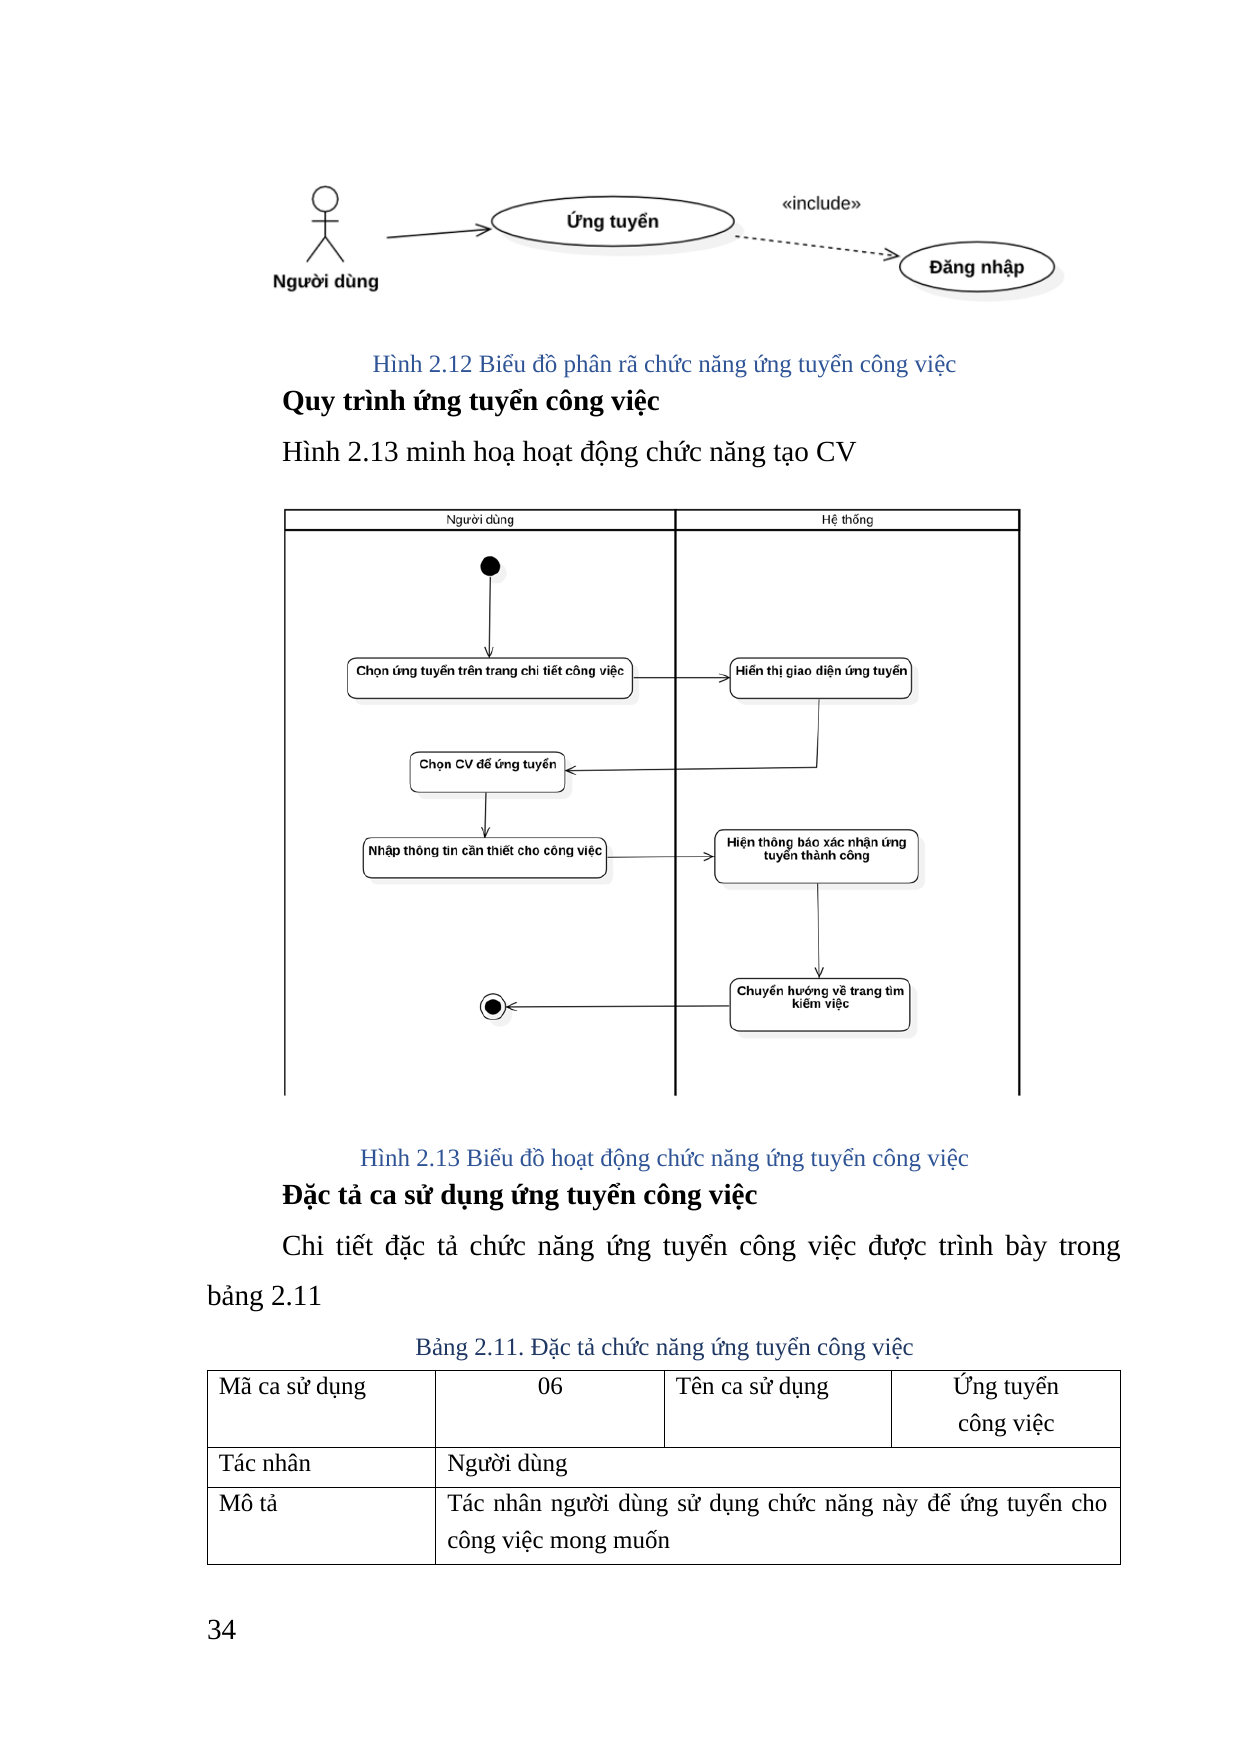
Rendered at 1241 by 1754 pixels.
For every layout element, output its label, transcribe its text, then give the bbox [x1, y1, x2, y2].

table_header Mã ca sử dụng [208, 1371, 435, 1447]
text Quy trình ứng tuyển công việc [207, 383, 1122, 417]
table_header Tên ca sử dụng [665, 1371, 891, 1447]
table_header 06 [436, 1371, 664, 1447]
picture [248, 483, 1080, 1129]
table_header Ứng tuyển công việc [892, 1371, 1120, 1447]
text Hình 2.13 minh hoạ hoạt động chức năng tạo CV [207, 434, 1122, 467]
text Chi tiết đặc tả chức năng ứng tuyển công việc được trình bày trong bảng 2.11 [207, 1228, 1122, 1312]
picture [233, 147, 1095, 335]
table_cell Tác nhân người dùng sử dụng chức năng này để ứng tuyển cho công việc mong muốn [436, 1488, 1120, 1564]
text Đặc tả ca sử dụng ứng tuyển công việc [207, 1177, 1122, 1211]
subtitle Hình 2.13 Biểu đồ hoạt động chức năng ứng tuyển công việc [207, 1143, 1122, 1172]
table_cell Người dùng [436, 1448, 1120, 1487]
subtitle Bảng 2.11. Đặc tả chức năng ứng tuyển công việc [207, 1332, 1122, 1361]
table_cell Mô tả [208, 1488, 435, 1564]
subtitle Hình 2.12 Biểu đồ phân rã chức năng ứng tuyển công việc [207, 349, 1122, 378]
table_cell Tác nhân [208, 1448, 435, 1487]
